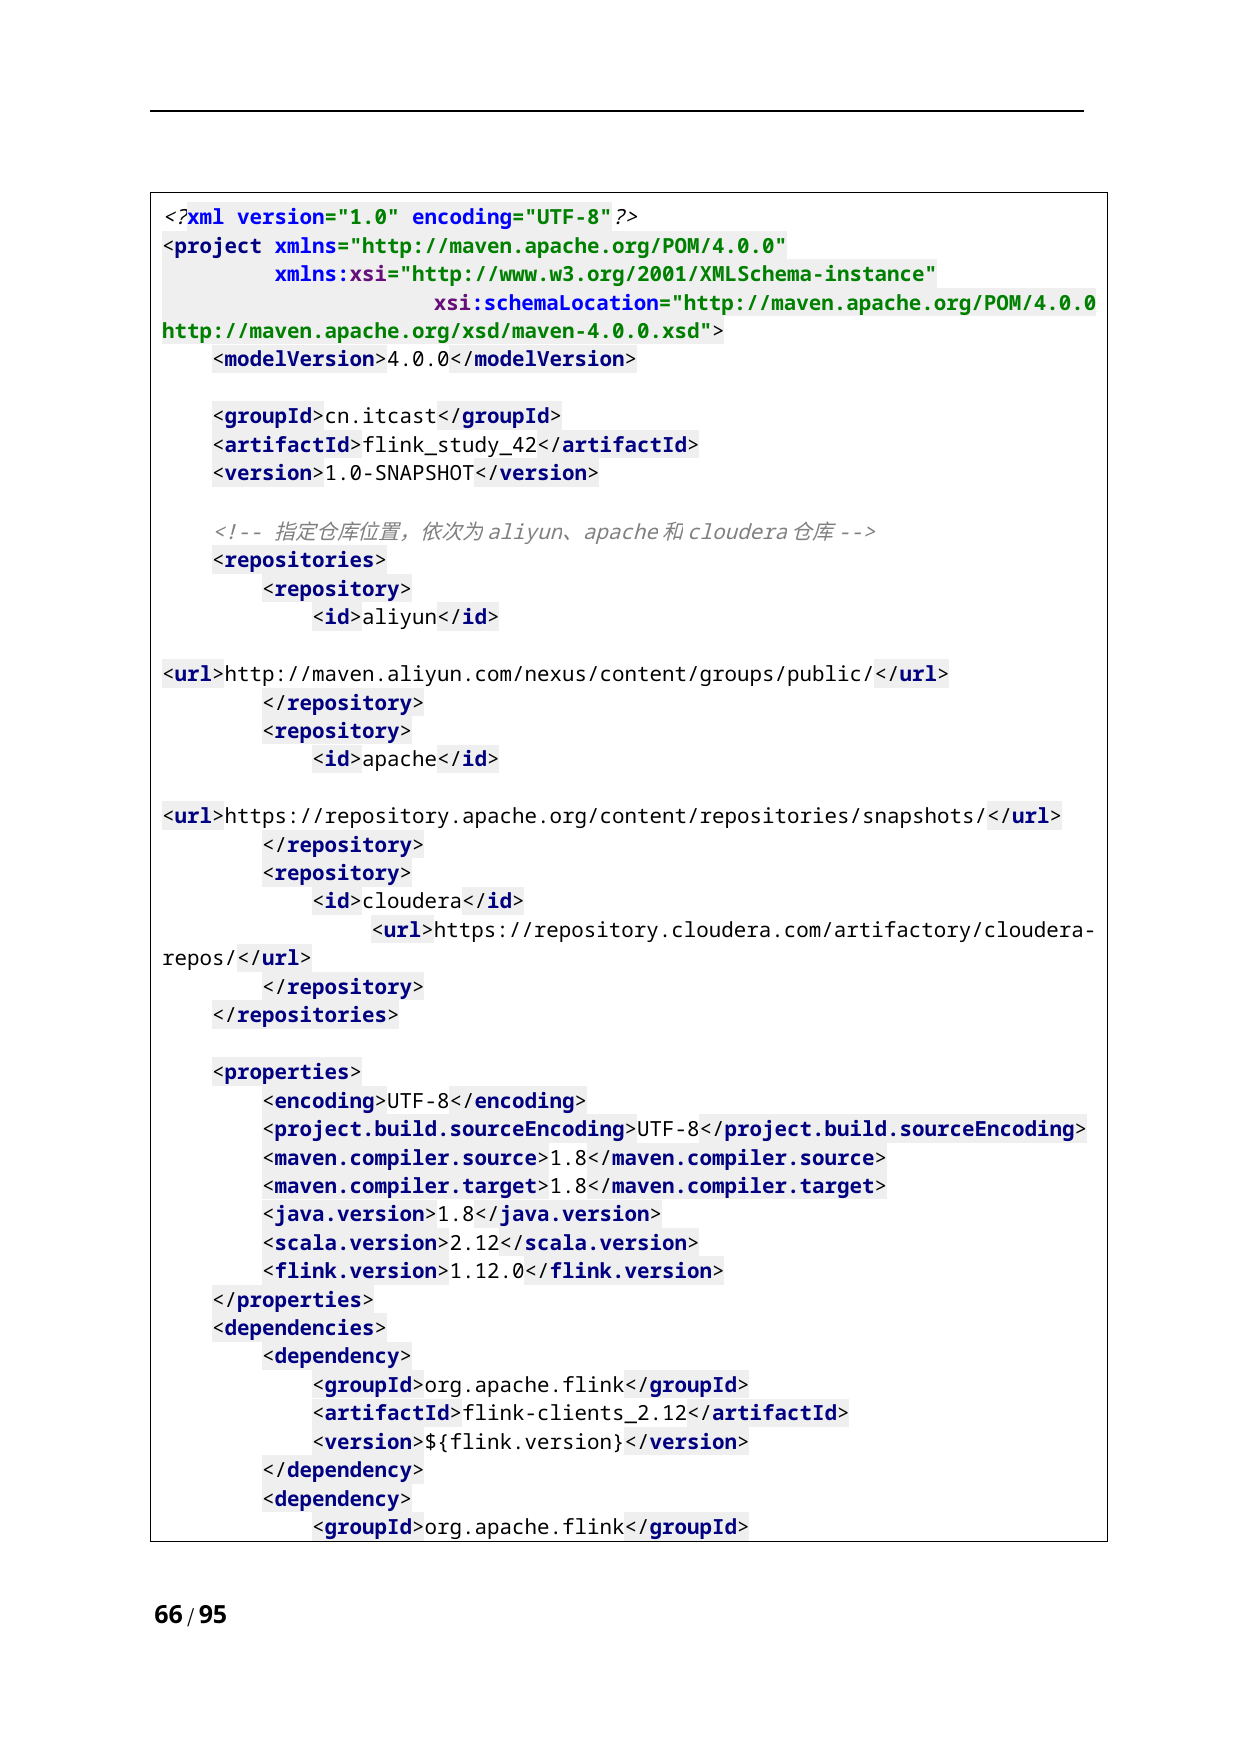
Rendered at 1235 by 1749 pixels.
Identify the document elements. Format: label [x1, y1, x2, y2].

table_header [151, 193, 1107, 1541]
